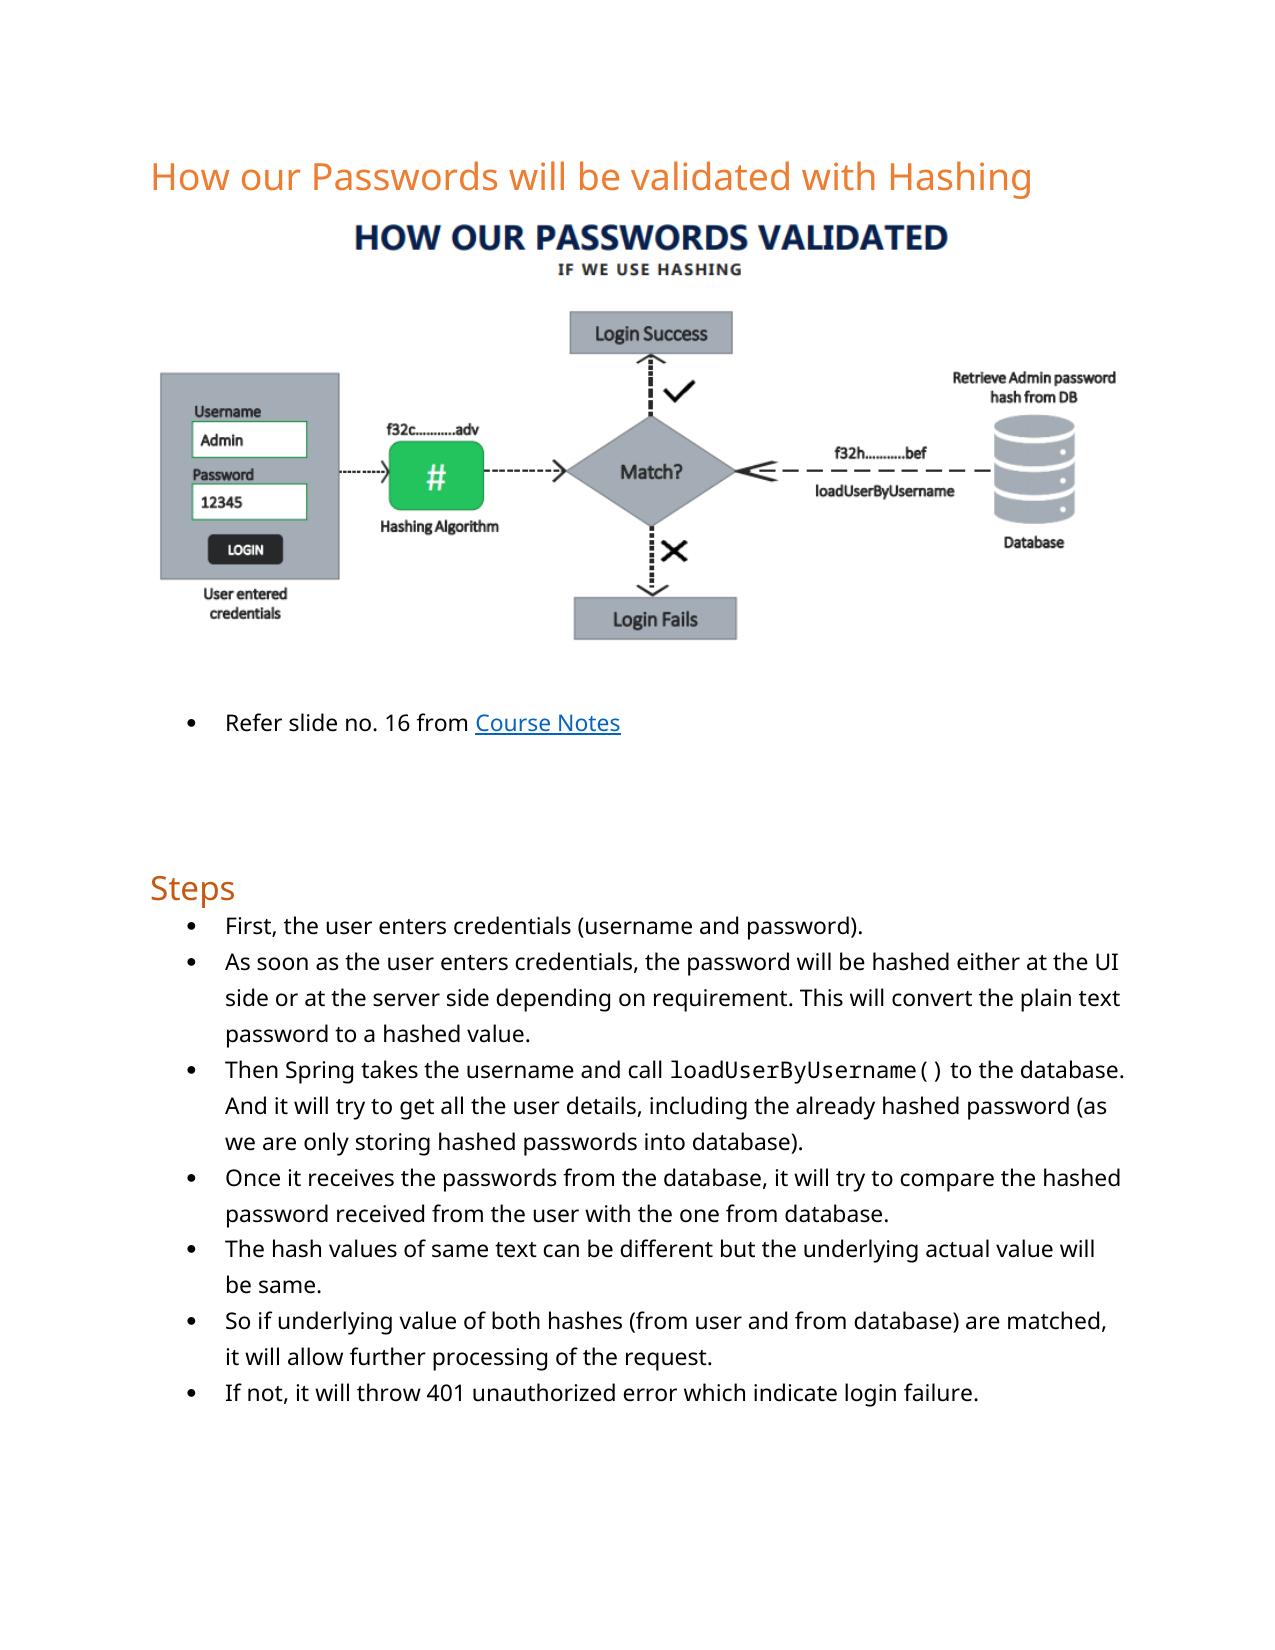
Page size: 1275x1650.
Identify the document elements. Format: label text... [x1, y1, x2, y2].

list As soon as the user enters credentials, the password will be hashed either at the UI side or at the server side depending on requirement. This will convert the plain text password to a hashed value. [187, 946, 1125, 1049]
list The hash values of same text can be different but the underlying actual value will be same. [187, 1233, 1125, 1301]
list First, the user enters credentials (username and password). [187, 910, 1125, 941]
list Refer slide no. 16 from Course Notes [187, 707, 1125, 738]
list If not, it will throw 401 unauthorized error which indicate login failure. [187, 1377, 1125, 1408]
list Once it receives the passwords from the database, it will try to compare the hashed password received from the user with the one from database. [187, 1162, 1125, 1229]
list Then Spring takes the username and call loadUserByUsername() to the database. And it will try to get all the user details, including the already hashed password (as we are only storing hashed passwords into database). [187, 1054, 1125, 1157]
list So if underlying value of both hashes (from user and from database) are matched, it will allow further processing of the request. [187, 1305, 1125, 1372]
subtitle Steps [150, 864, 1125, 910]
subtitle How our Passwords will be validated with Hashing [150, 150, 1125, 201]
picture [150, 201, 1125, 686]
